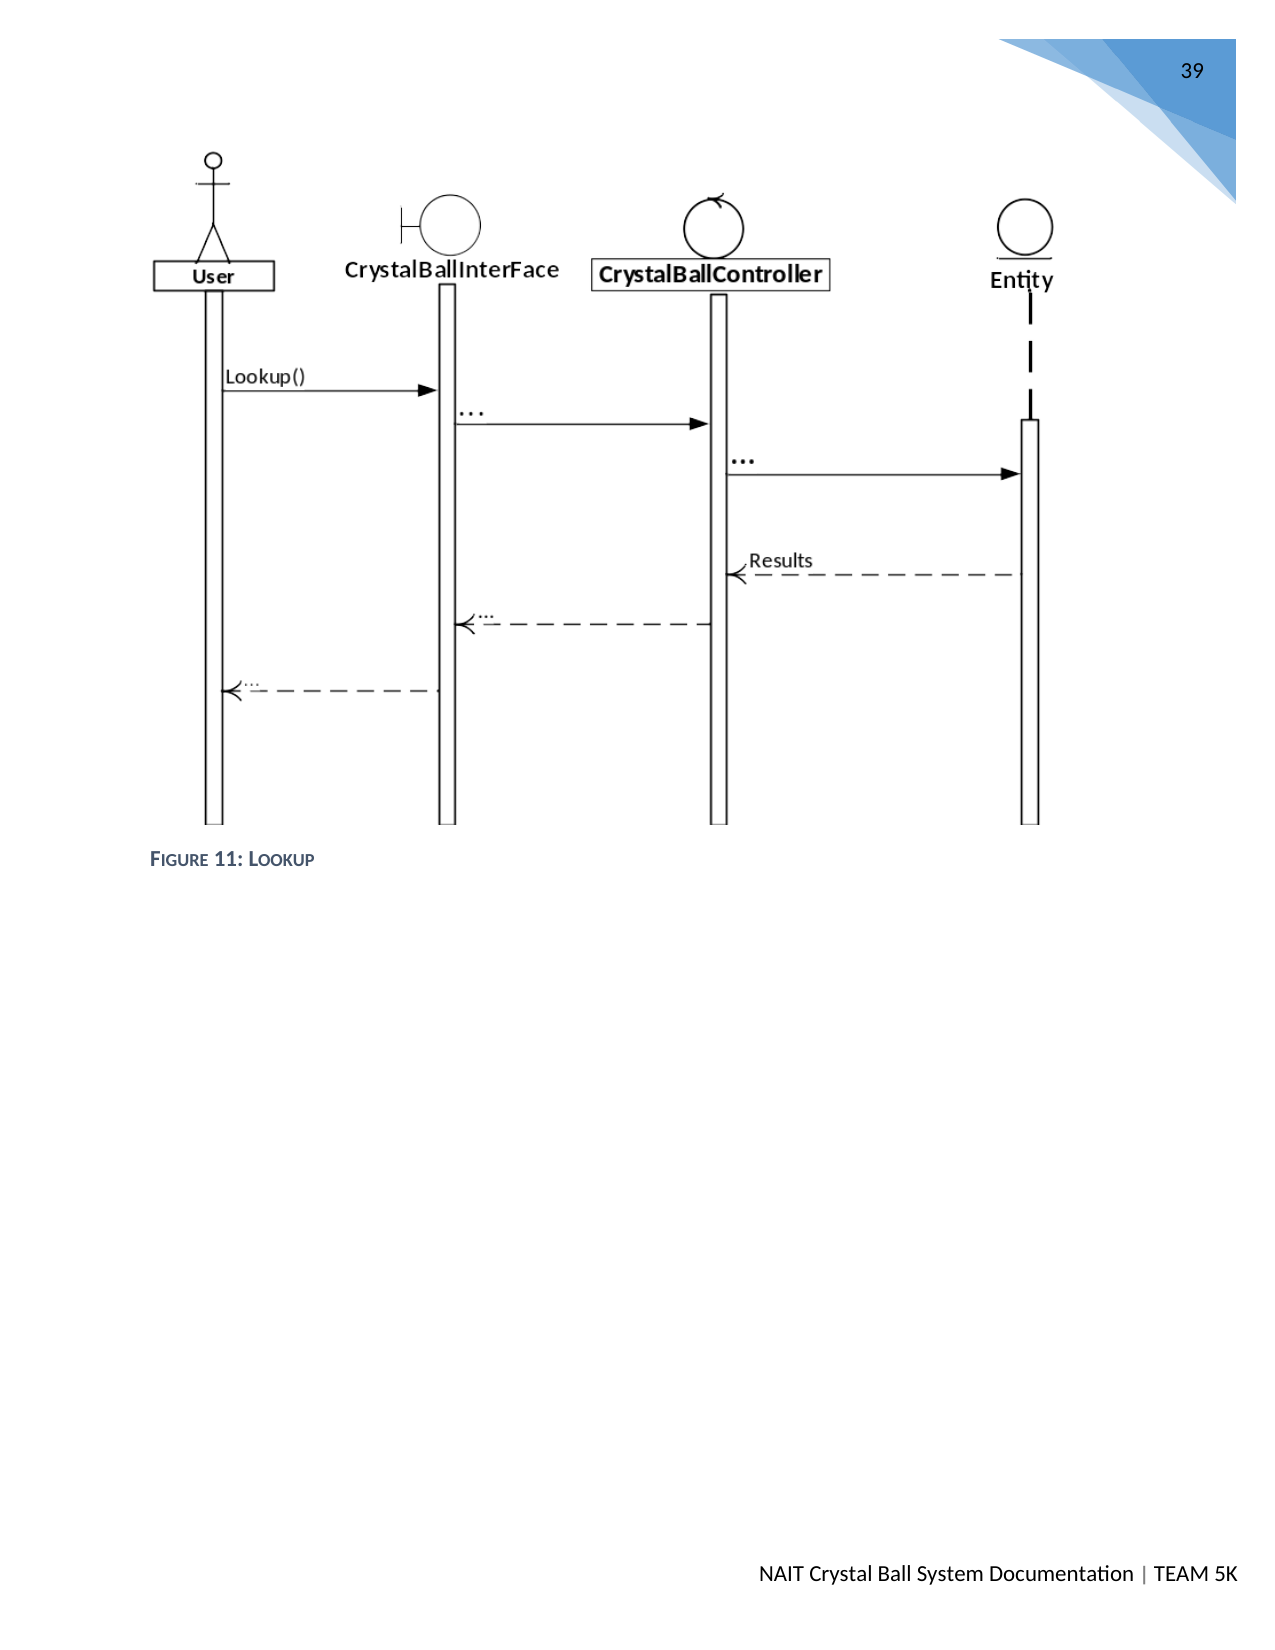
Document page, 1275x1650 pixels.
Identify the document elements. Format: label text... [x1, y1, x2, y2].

picture [997, 39, 1236, 205]
